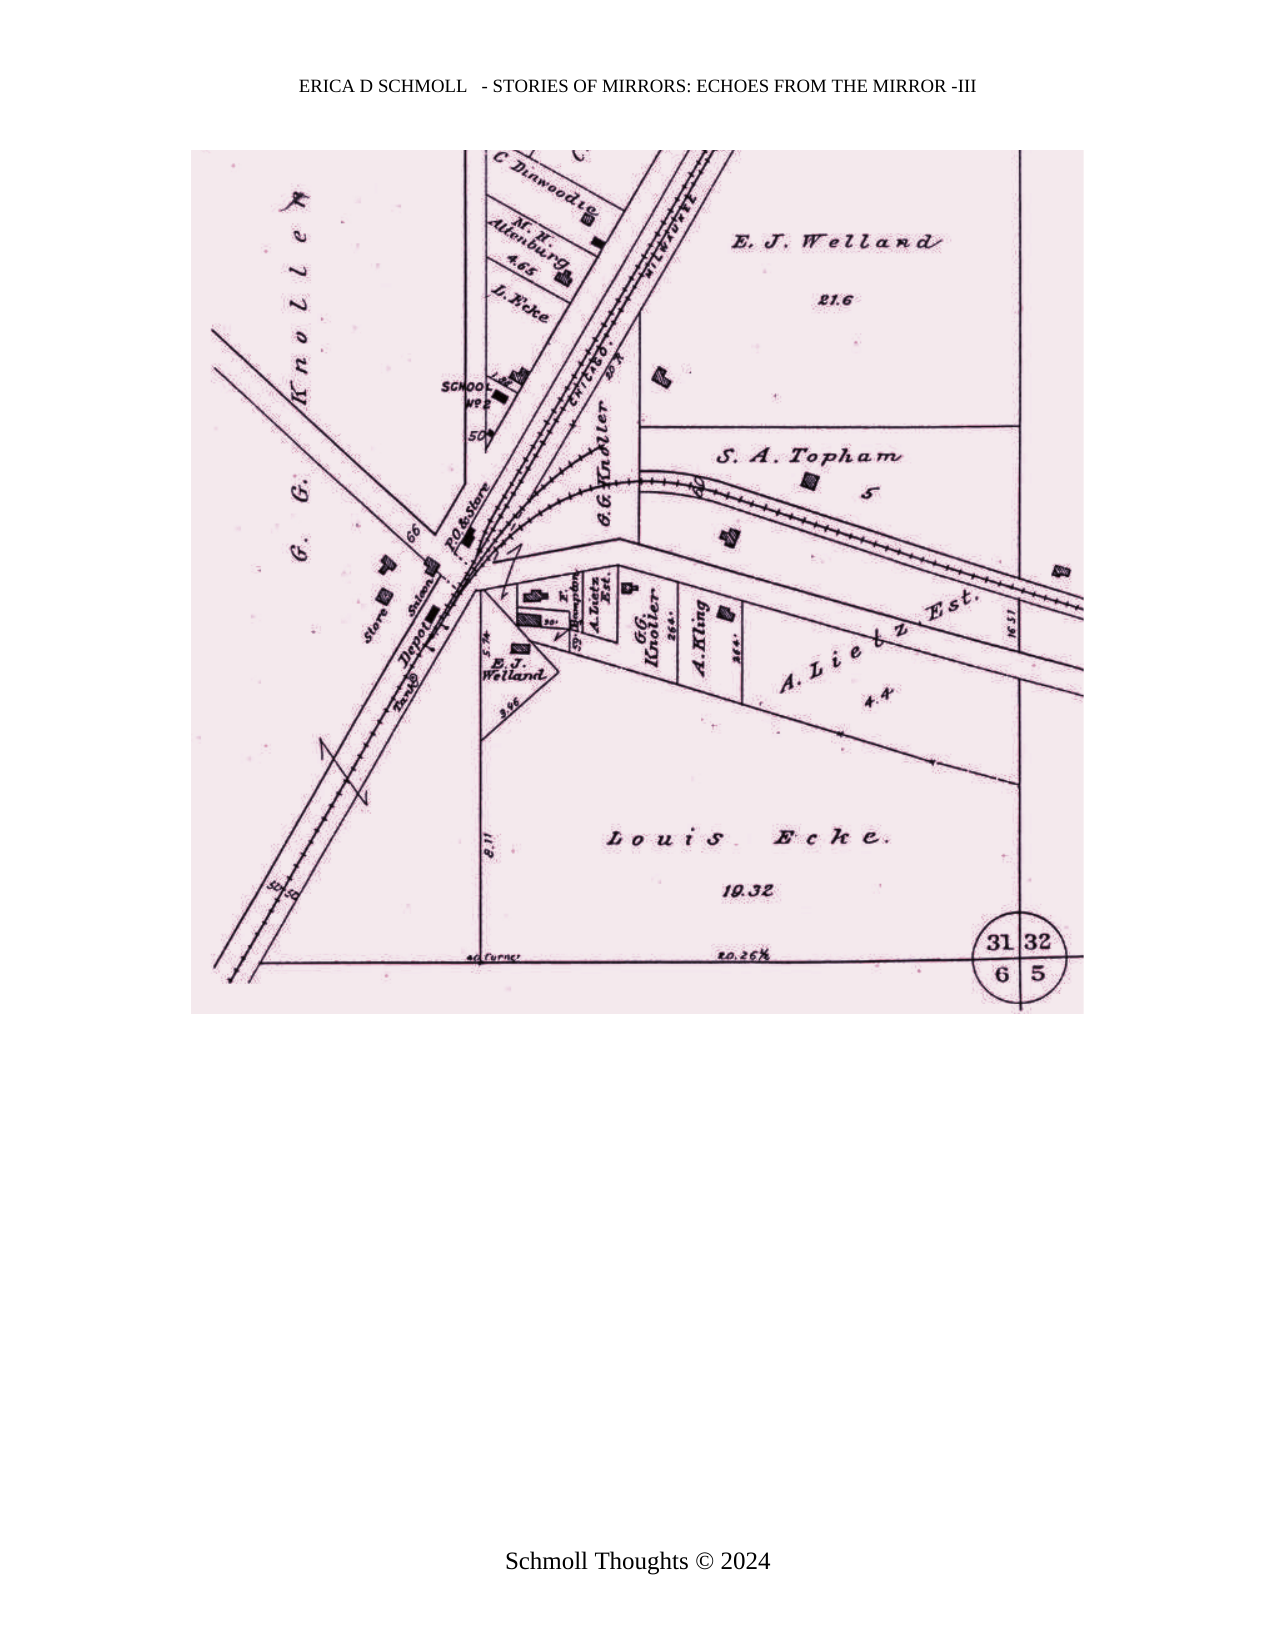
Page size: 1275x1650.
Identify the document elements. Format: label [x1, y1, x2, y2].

picture [191, 150, 1084, 1014]
